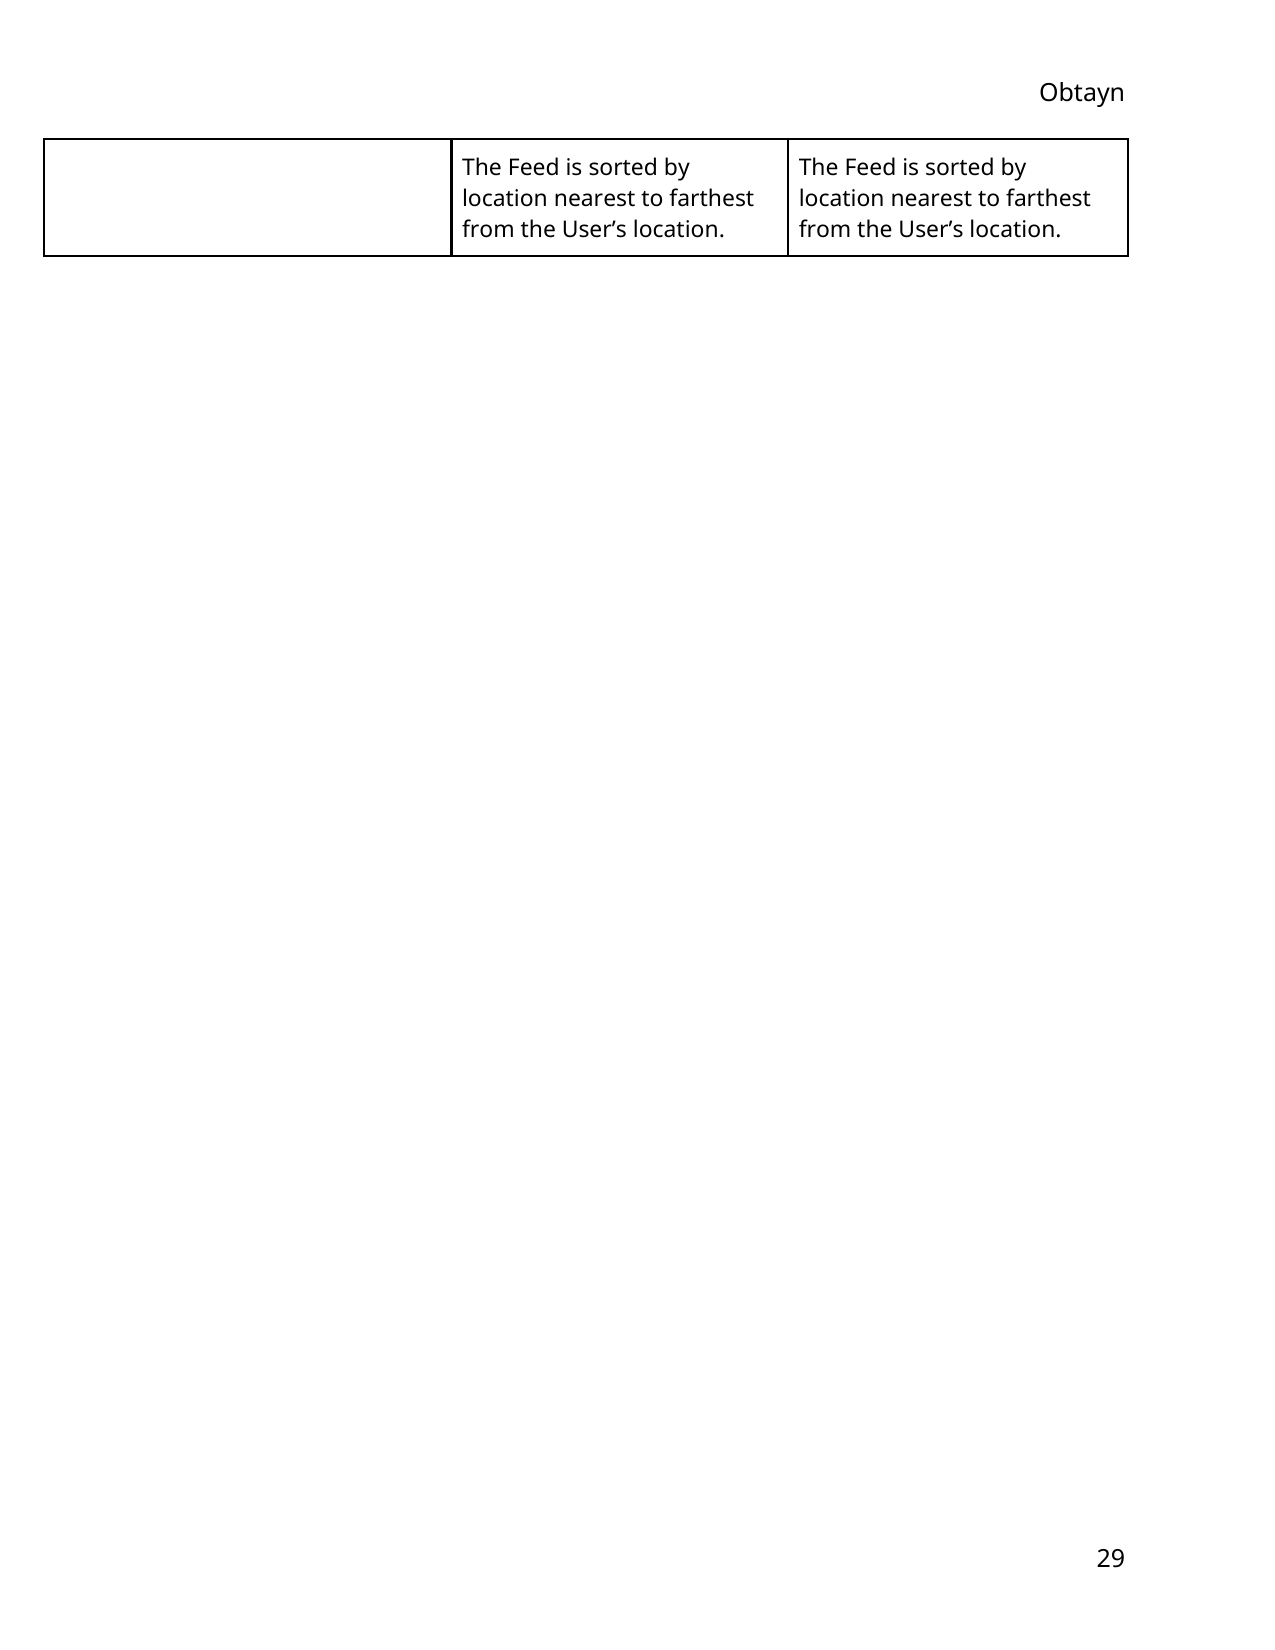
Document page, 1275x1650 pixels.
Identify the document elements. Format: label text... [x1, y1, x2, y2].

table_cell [45, 140, 450, 255]
table_cell The Feed is sorted by location nearest to farthest from the User’s location. [789, 140, 1127, 255]
table_cell The Feed is sorted by location nearest to farthest from the User’s location. [453, 140, 787, 255]
